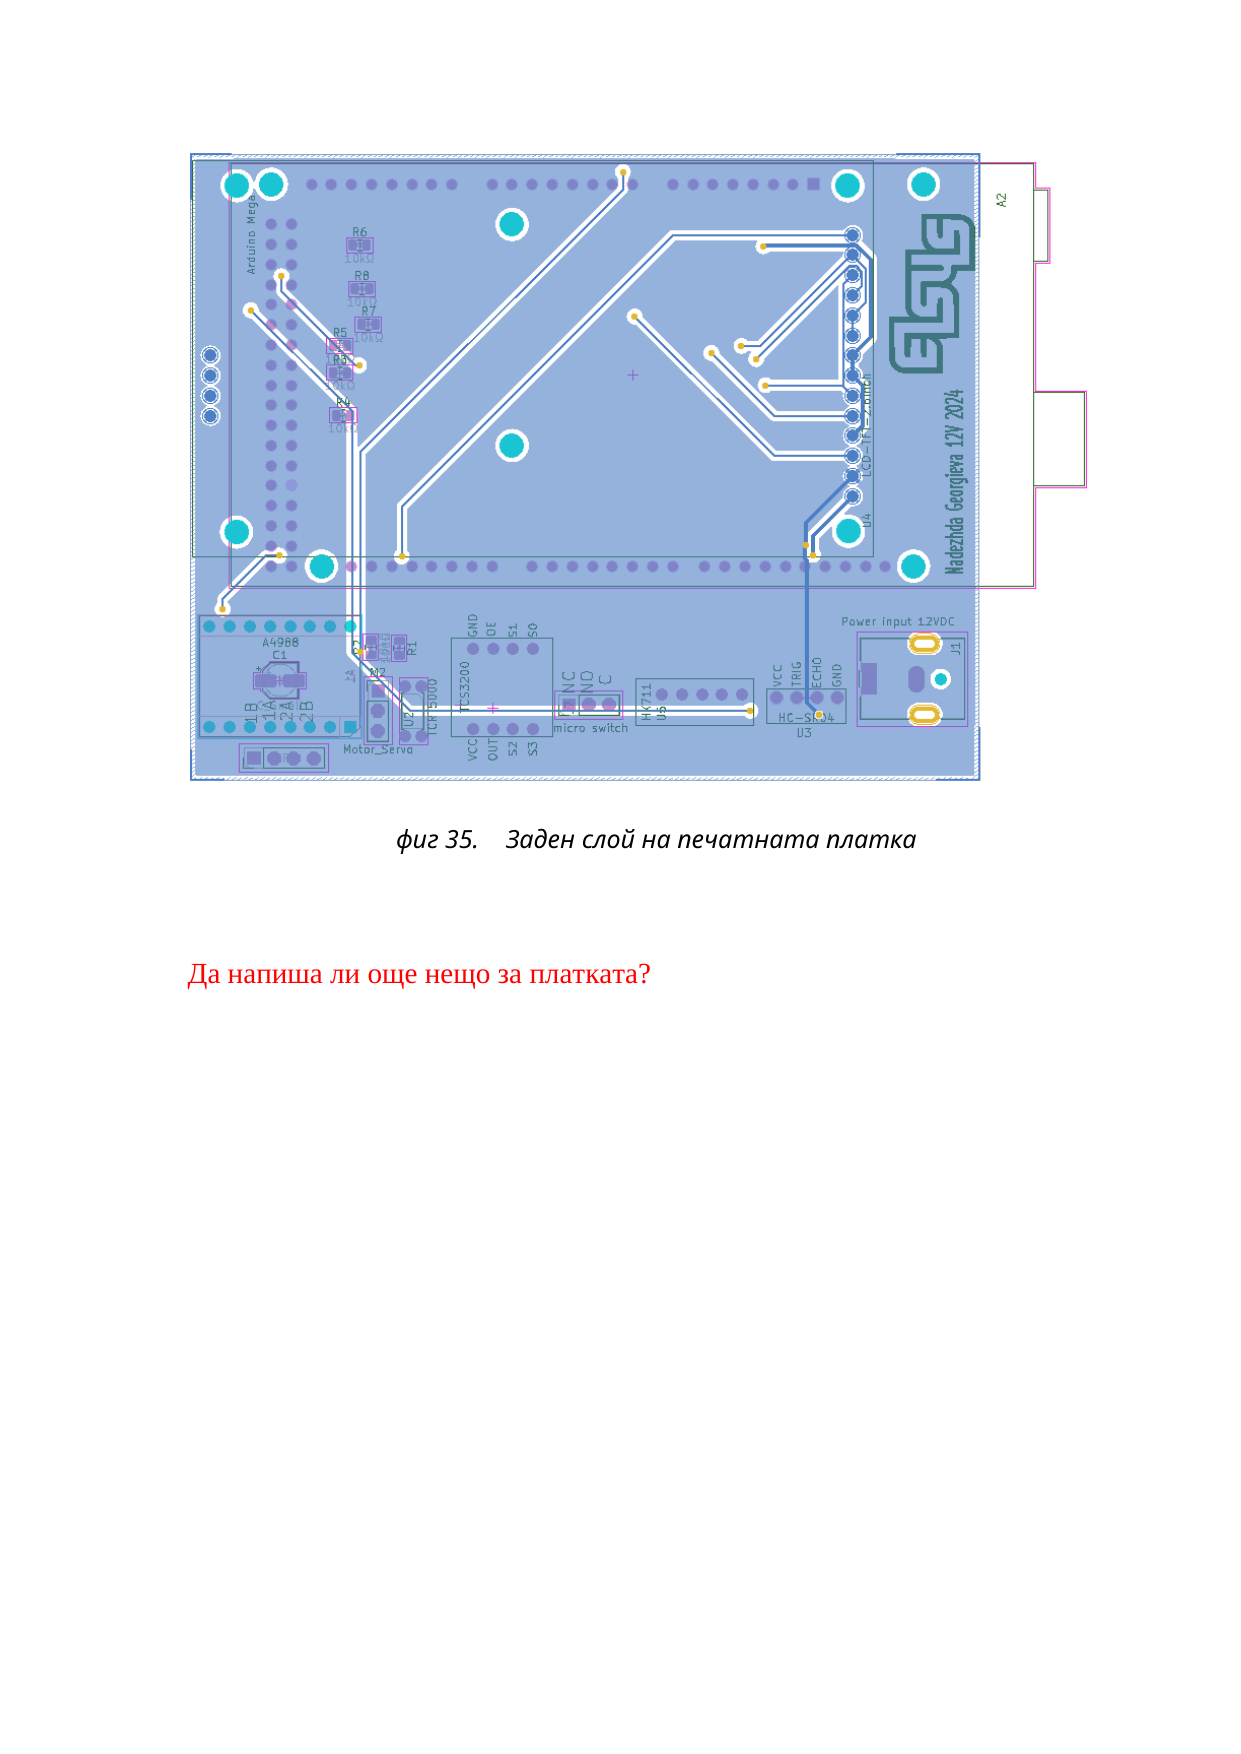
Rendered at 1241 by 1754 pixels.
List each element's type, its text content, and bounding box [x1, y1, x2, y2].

picture [187, 150, 1091, 789]
text Да напиша ли още нещо за платката? [187, 956, 1090, 990]
text Заден слой на печатната платка [225, 822, 1090, 856]
